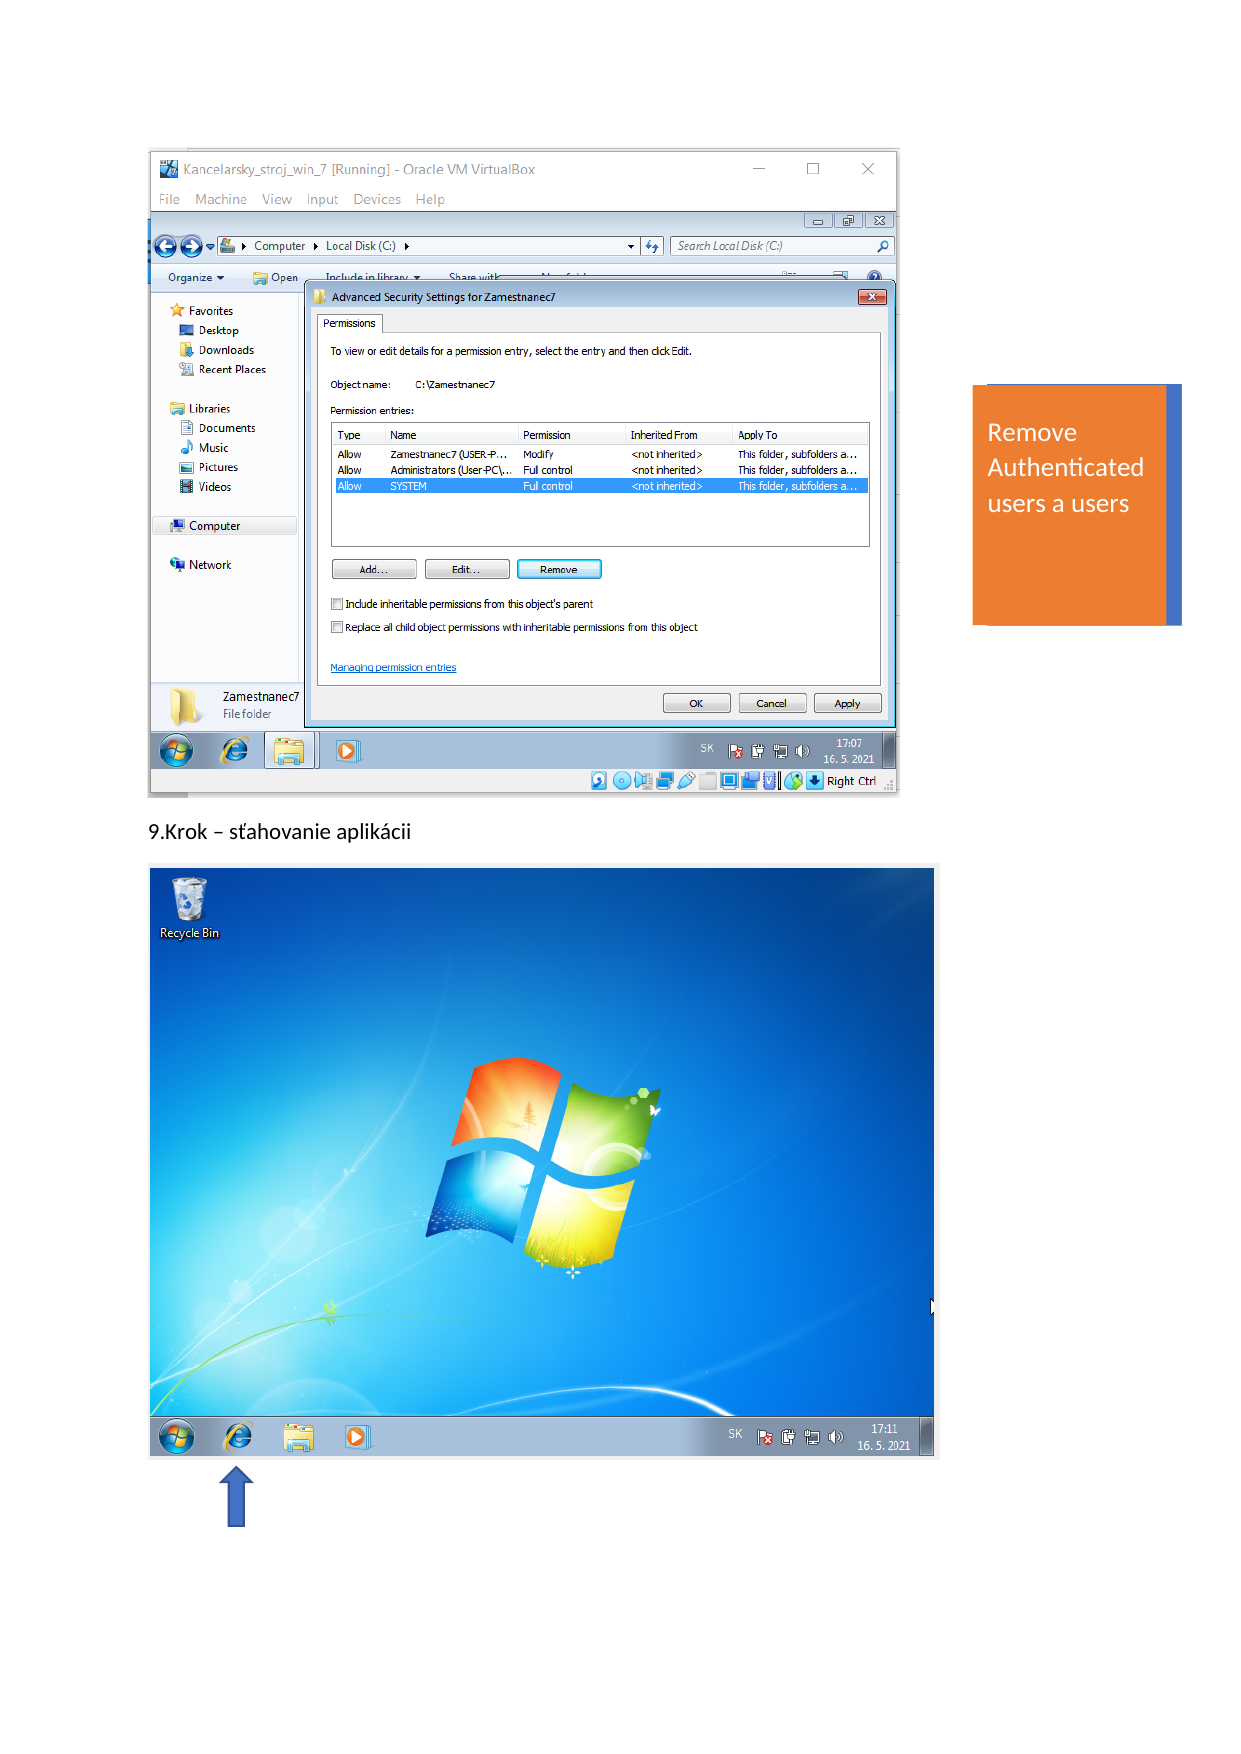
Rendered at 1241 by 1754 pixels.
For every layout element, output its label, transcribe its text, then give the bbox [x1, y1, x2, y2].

text 9.Krok – sťahovanie aplikácii [148, 817, 1093, 845]
picture [147, 147, 901, 798]
picture [147, 863, 941, 1460]
